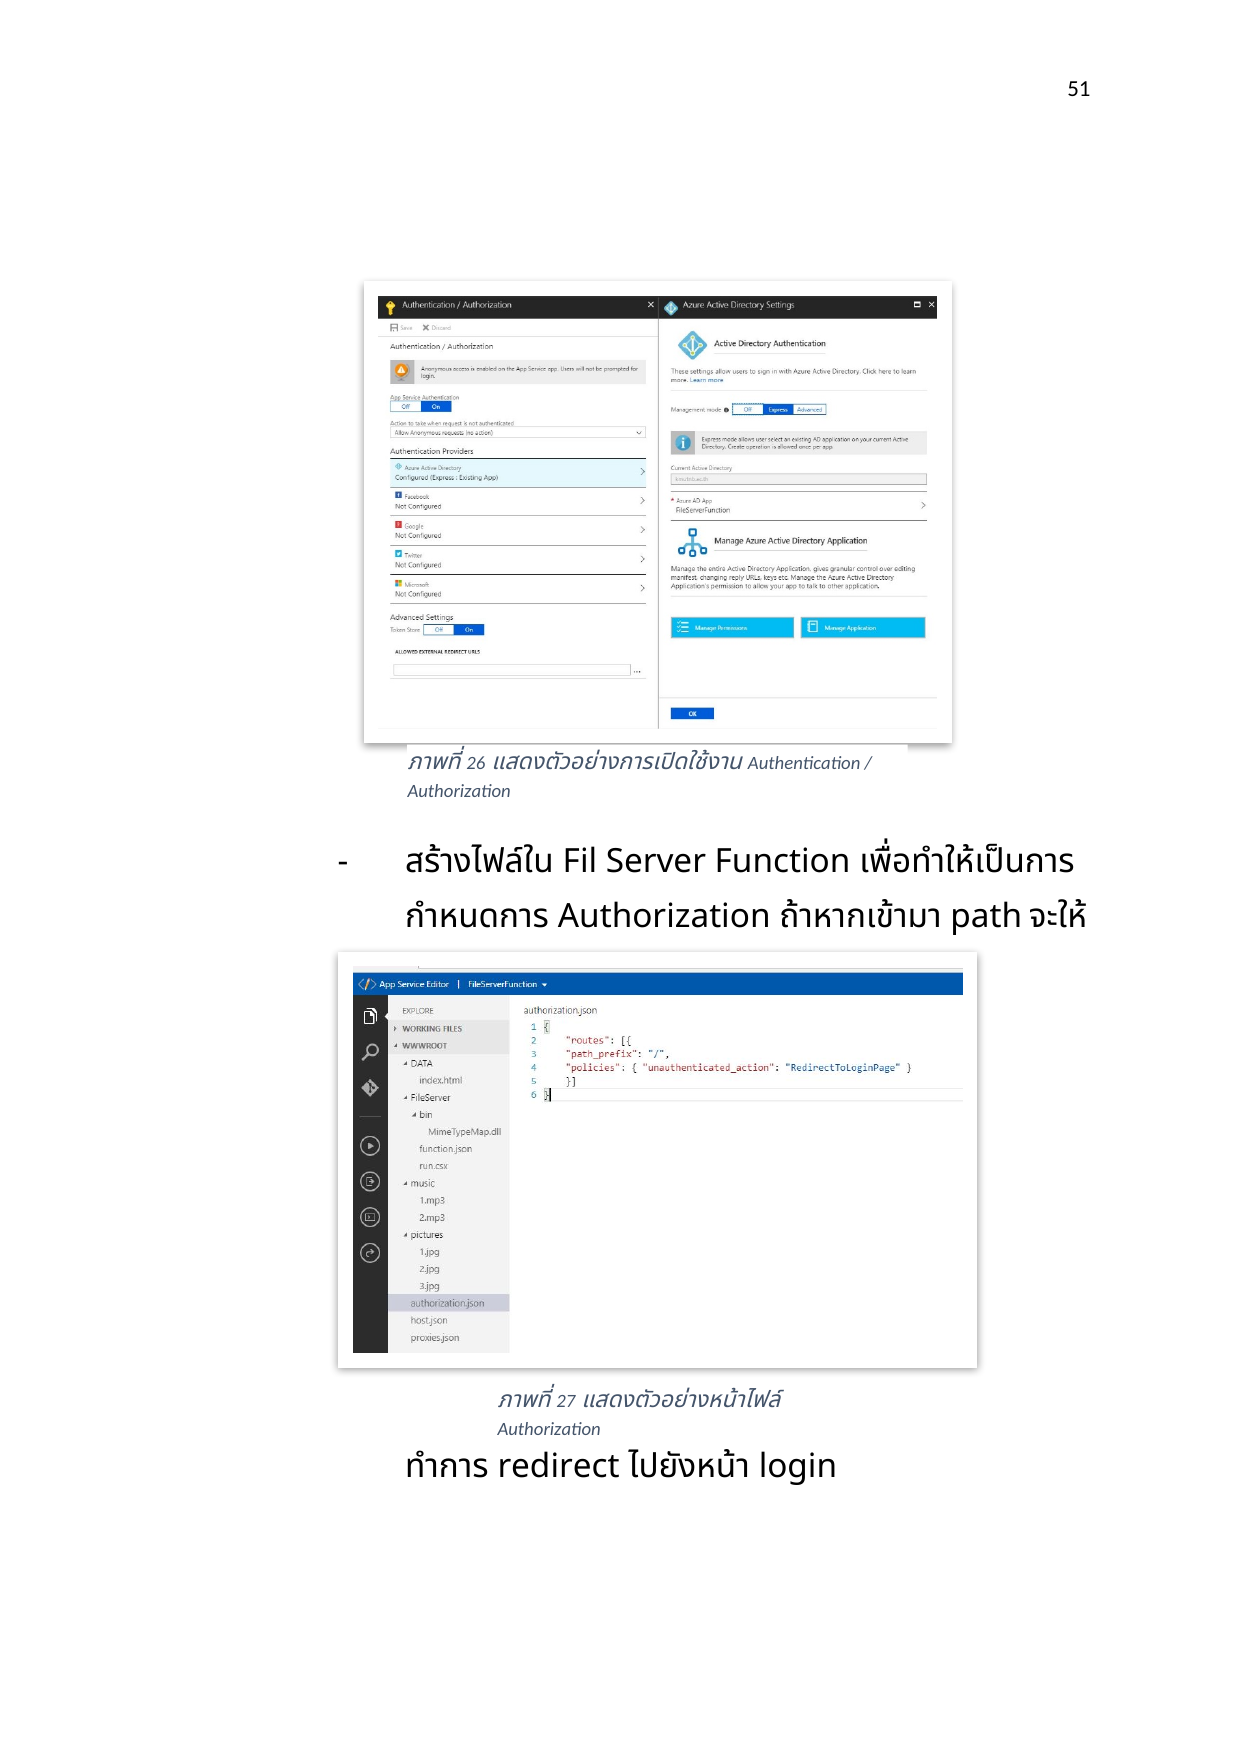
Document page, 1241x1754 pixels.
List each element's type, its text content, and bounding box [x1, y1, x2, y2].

picture [378, 296, 937, 729]
picture [353, 966, 963, 1353]
